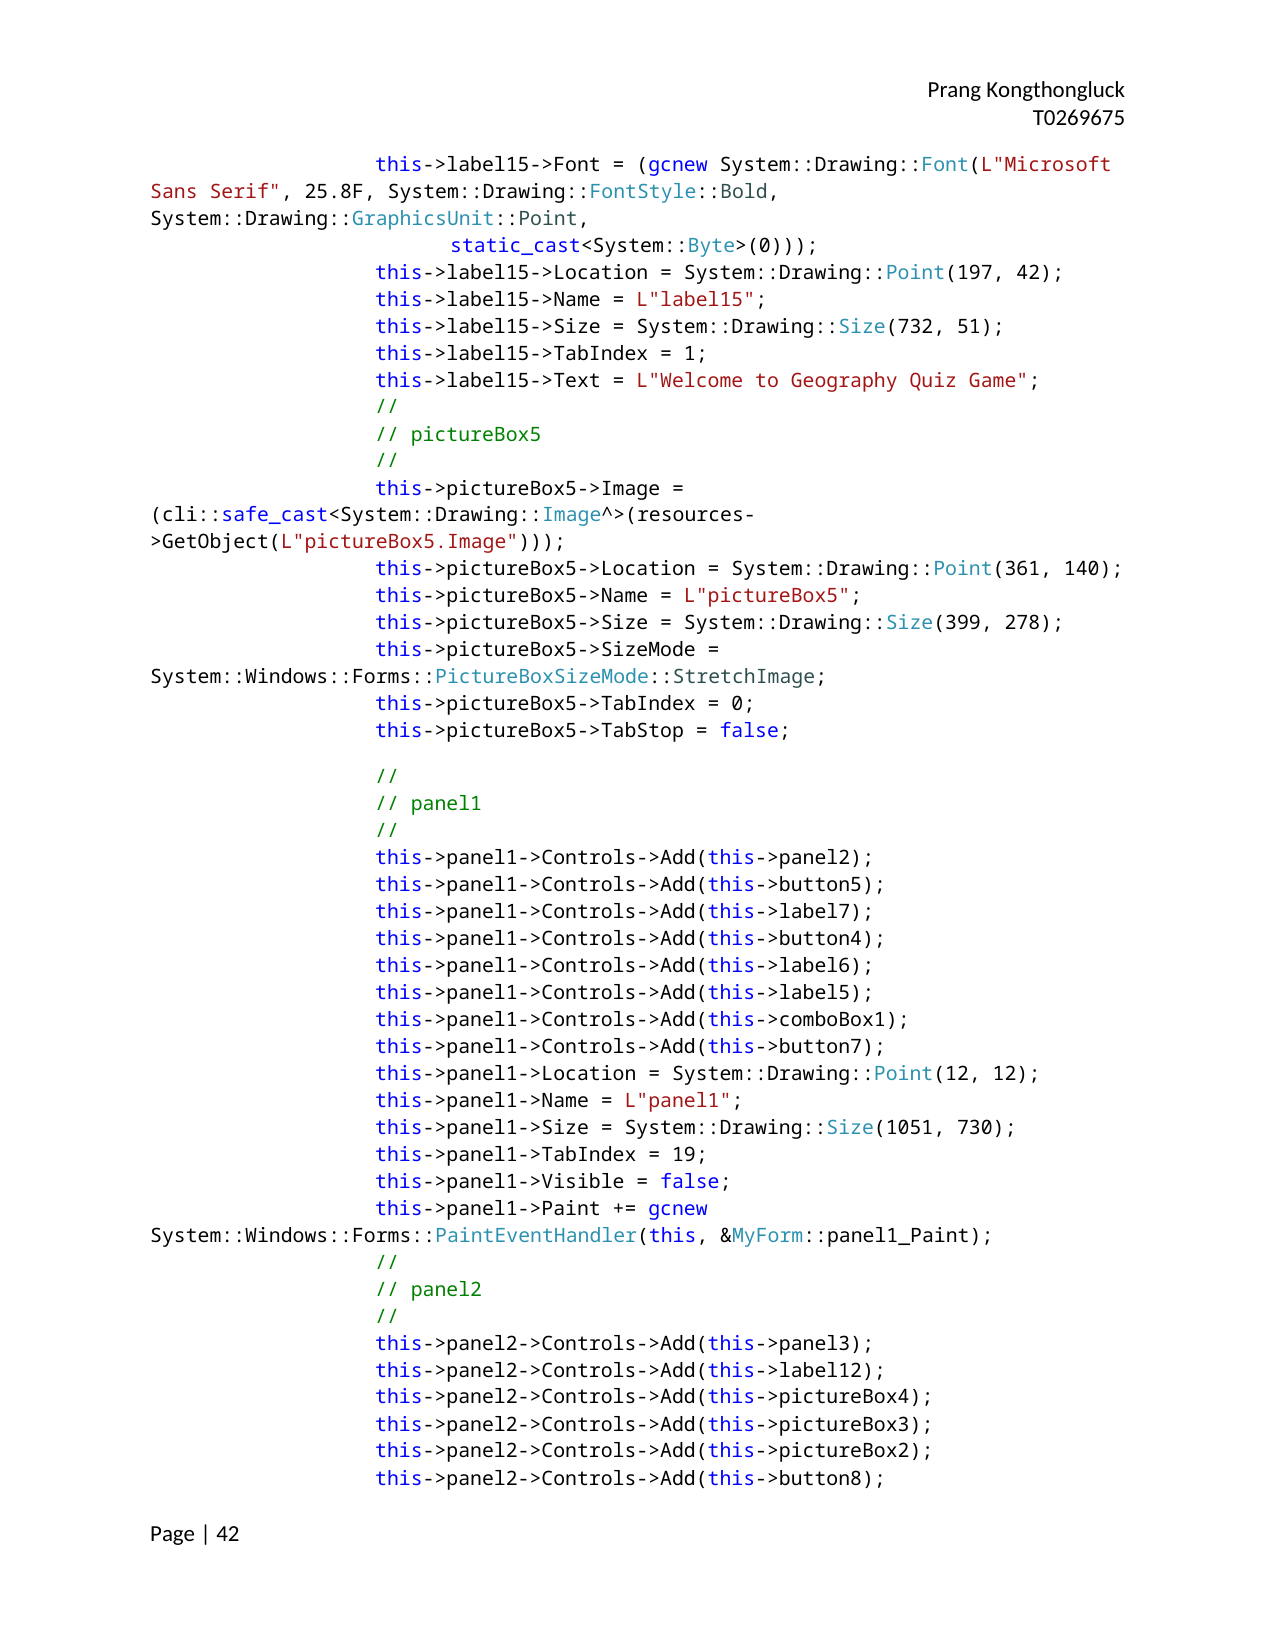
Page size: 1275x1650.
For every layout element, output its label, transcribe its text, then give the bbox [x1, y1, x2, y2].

text this->panel1->Paint += gcnew System::Windows::Forms::PaintEventHandler(this, &MyForm::panel1_Paint); [150, 1194, 1125, 1248]
text this->panel2->Controls->Add(this->pictureBox3); [150, 1410, 1125, 1437]
text this->panel1->Controls->Add(this->panel2); [150, 843, 1125, 870]
text this->panel1->Controls->Add(this->button5); [150, 870, 1125, 897]
text this->label15->TabIndex = 1; [150, 339, 1125, 366]
text this->panel1->Location = System::Drawing::Point(12, 12); [150, 1059, 1125, 1086]
text this->panel2->Controls->Add(this->panel3); [150, 1329, 1125, 1356]
text this->pictureBox5->Image = (cli::safe_cast<System::Drawing::Image^>(resources->GetObject(L"pictureBox5.Image"))); [150, 474, 1125, 555]
text this->panel1->Name = L"panel1"; [150, 1086, 1125, 1113]
text this->label15->Location = System::Drawing::Point(197, 42); [150, 258, 1125, 285]
text static_cast<System::Byte>(0))); [150, 231, 1125, 258]
text this->panel1->Controls->Add(this->button4); [150, 924, 1125, 951]
text this->panel1->Controls->Add(this->button7); [150, 1032, 1125, 1059]
text // panel2 [150, 1275, 1125, 1302]
text this->pictureBox5->TabStop = false; [150, 717, 1125, 743]
text this->panel2->Controls->Add(this->pictureBox2); [150, 1437, 1125, 1464]
text this->pictureBox5->Location = System::Drawing::Point(361, 140); [150, 555, 1125, 582]
text this->label15->Name = L"label15"; [150, 285, 1125, 312]
text this->panel1->Size = System::Drawing::Size(1051, 730); [150, 1113, 1125, 1140]
text this->panel2->Controls->Add(this->label12); [150, 1356, 1125, 1383]
text this->panel1->Controls->Add(this->label6); [150, 951, 1125, 978]
text // [150, 1248, 1125, 1275]
text this->label15->Size = System::Drawing::Size(732, 51); [150, 312, 1125, 339]
text this->panel1->Controls->Add(this->label5); [150, 978, 1125, 1005]
text this->pictureBox5->Size = System::Drawing::Size(399, 278); [150, 609, 1125, 636]
text // [150, 816, 1125, 843]
text // [150, 762, 1125, 789]
text // [150, 1302, 1125, 1329]
text this->label15->Font = (gcnew System::Drawing::Font(L"Microsoft Sans Serif", 25.8F, System::Drawing::FontStyle::Bold, System::Drawing::GraphicsUnit::Point, [150, 150, 1125, 231]
text this->label15->Text = L"Welcome to Geography Quiz Game"; [150, 366, 1125, 393]
text // [150, 447, 1125, 474]
text // panel1 [150, 789, 1125, 816]
text // pictureBox5 [150, 420, 1125, 447]
text this->pictureBox5->SizeMode = System::Windows::Forms::PictureBoxSizeMode::StretchImage; [150, 636, 1125, 689]
text this->panel1->Controls->Add(this->comboBox1); [150, 1005, 1125, 1032]
text this->panel1->Visible = false; [150, 1167, 1125, 1194]
text this->panel2->Controls->Add(this->button8); [150, 1464, 1125, 1491]
text this->panel1->TabIndex = 19; [150, 1140, 1125, 1167]
text this->panel2->Controls->Add(this->pictureBox4); [150, 1383, 1125, 1410]
text this->pictureBox5->Name = L"pictureBox5"; [150, 582, 1125, 609]
text this->panel1->Controls->Add(this->label7); [150, 897, 1125, 924]
text // [150, 393, 1125, 420]
text this->pictureBox5->TabIndex = 0; [150, 689, 1125, 717]
